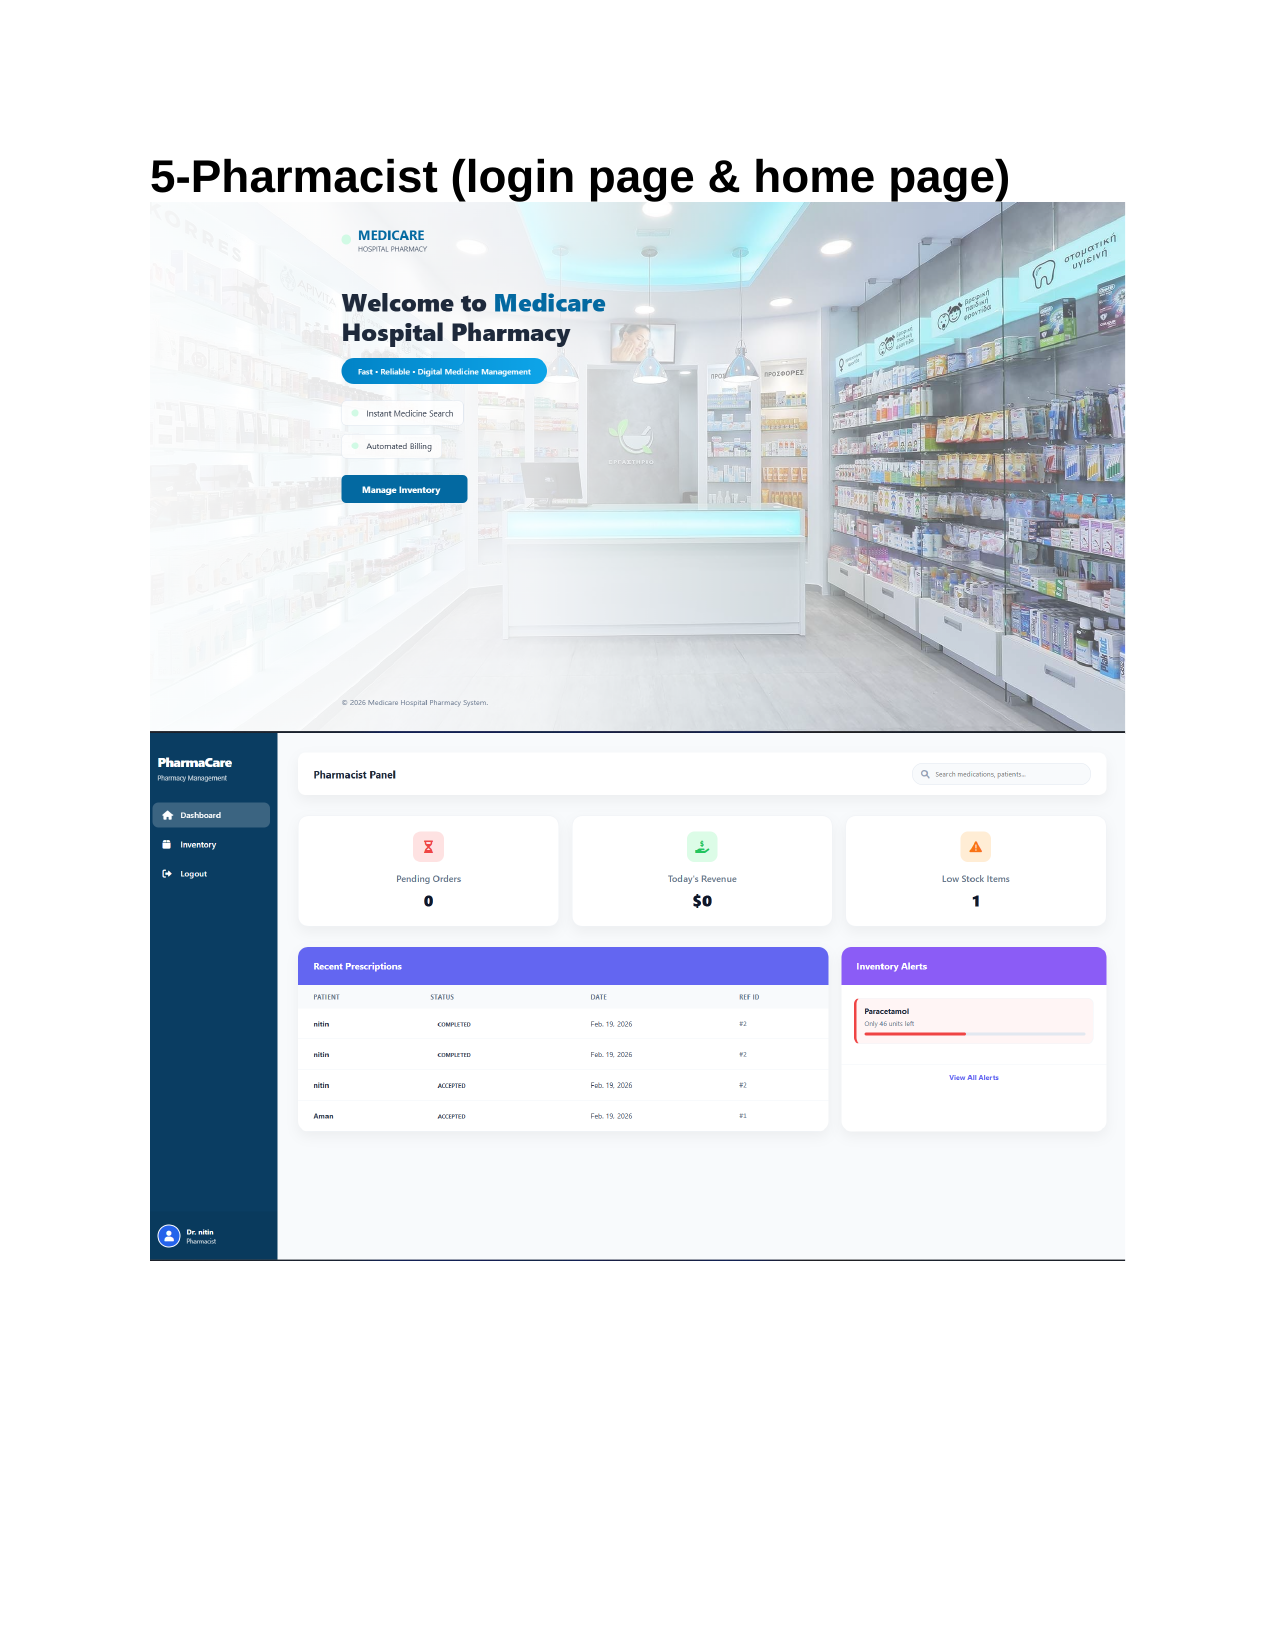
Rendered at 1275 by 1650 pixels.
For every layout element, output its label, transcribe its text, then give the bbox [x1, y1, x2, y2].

text 5-Pharmacist (login page & home page) [150, 150, 1125, 202]
picture [150, 202, 1125, 1261]
